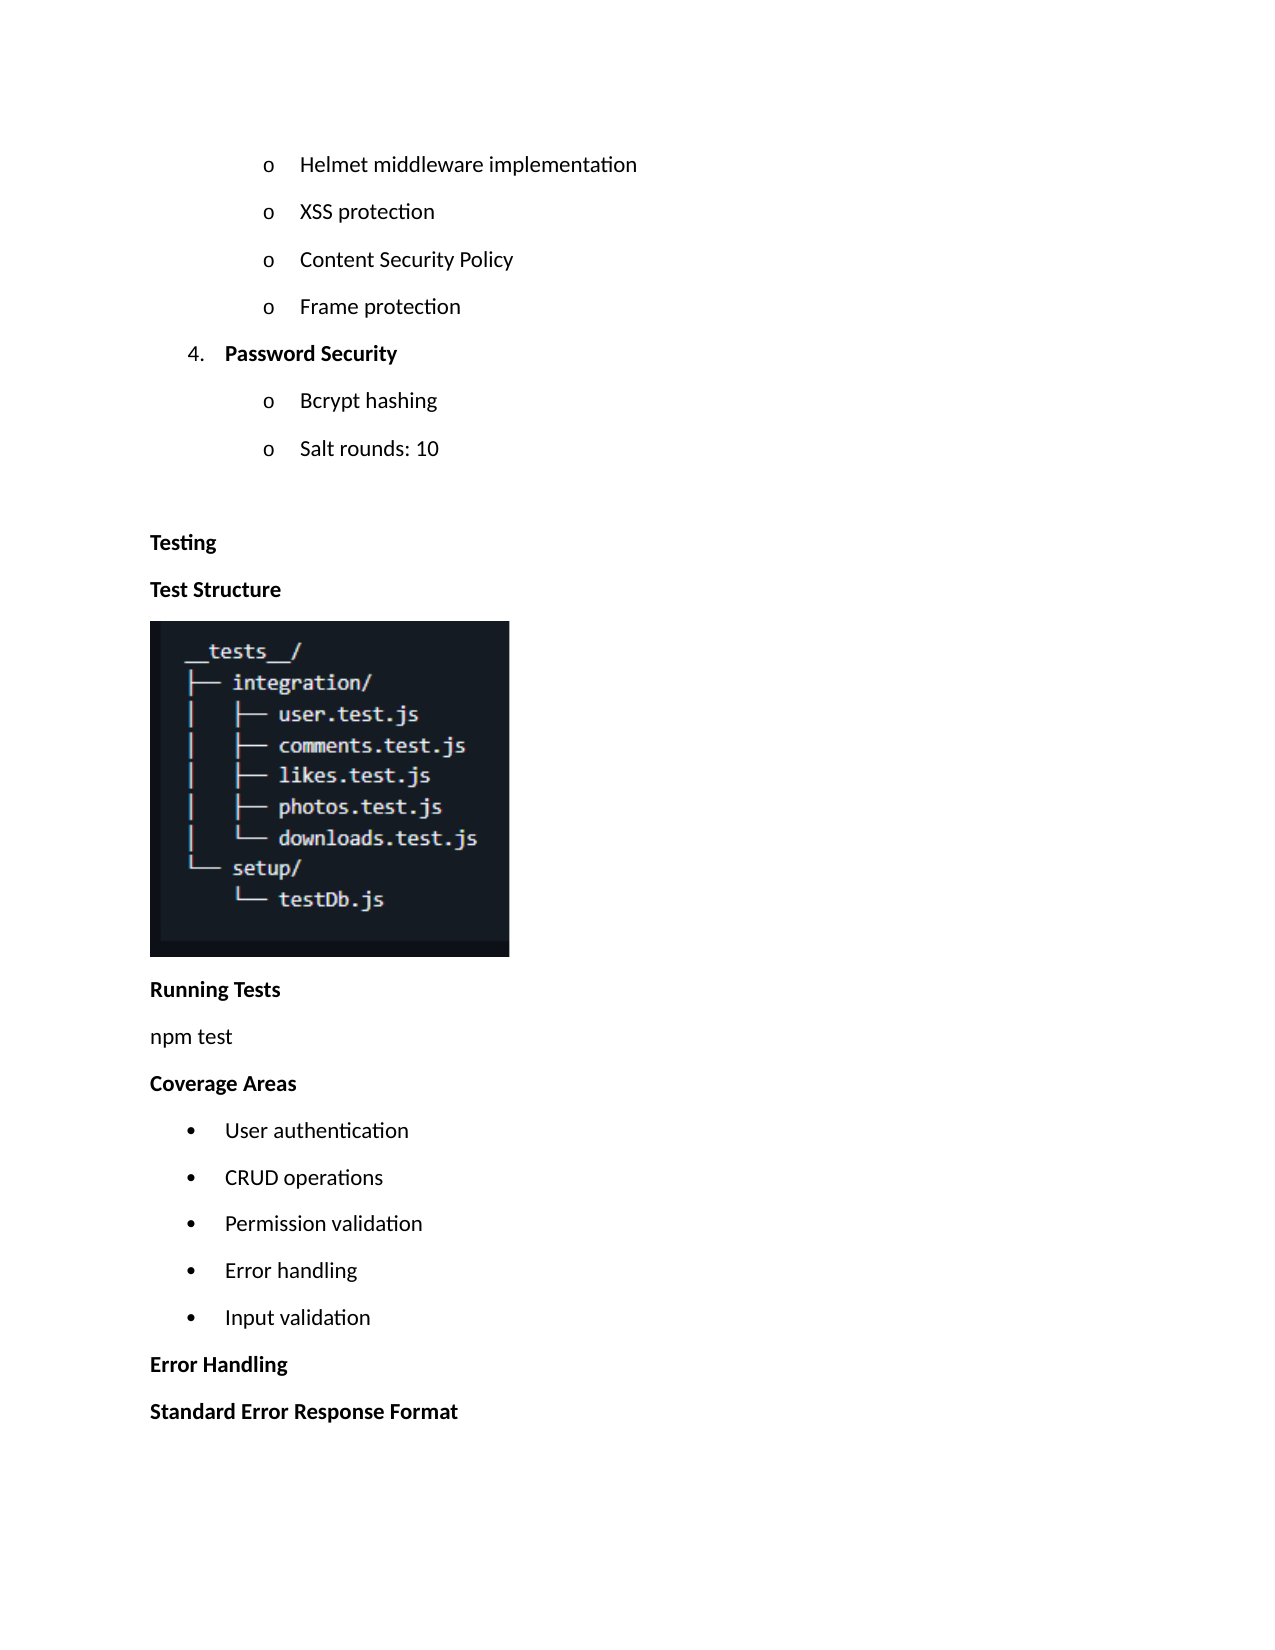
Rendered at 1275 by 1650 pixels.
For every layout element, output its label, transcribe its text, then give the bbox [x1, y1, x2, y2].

list Helmet middleware implementation [262, 150, 1125, 178]
list CRUD operations [187, 1163, 1125, 1191]
list Input validation [187, 1303, 1125, 1331]
list Content Security Policy [262, 245, 1125, 273]
list Bcrypt hashing [262, 386, 1125, 415]
text npm test [150, 1022, 1125, 1050]
text Coverage Areas [150, 1069, 1125, 1097]
list Password Security [187, 339, 1125, 368]
picture [150, 621, 510, 957]
text Standard Error Response Format [150, 1397, 1125, 1425]
list Error handling [187, 1256, 1125, 1284]
list User authentication [187, 1116, 1125, 1144]
list Frame protection [262, 292, 1125, 321]
text Testing [150, 528, 1125, 556]
text Test Structure [150, 575, 1125, 603]
list Salt rounds: 10 [262, 434, 1125, 462]
text Running Tests [150, 975, 1125, 1003]
text Error Handling [150, 1350, 1125, 1378]
list Permission validation [187, 1209, 1125, 1237]
list XSS protection [262, 197, 1125, 226]
